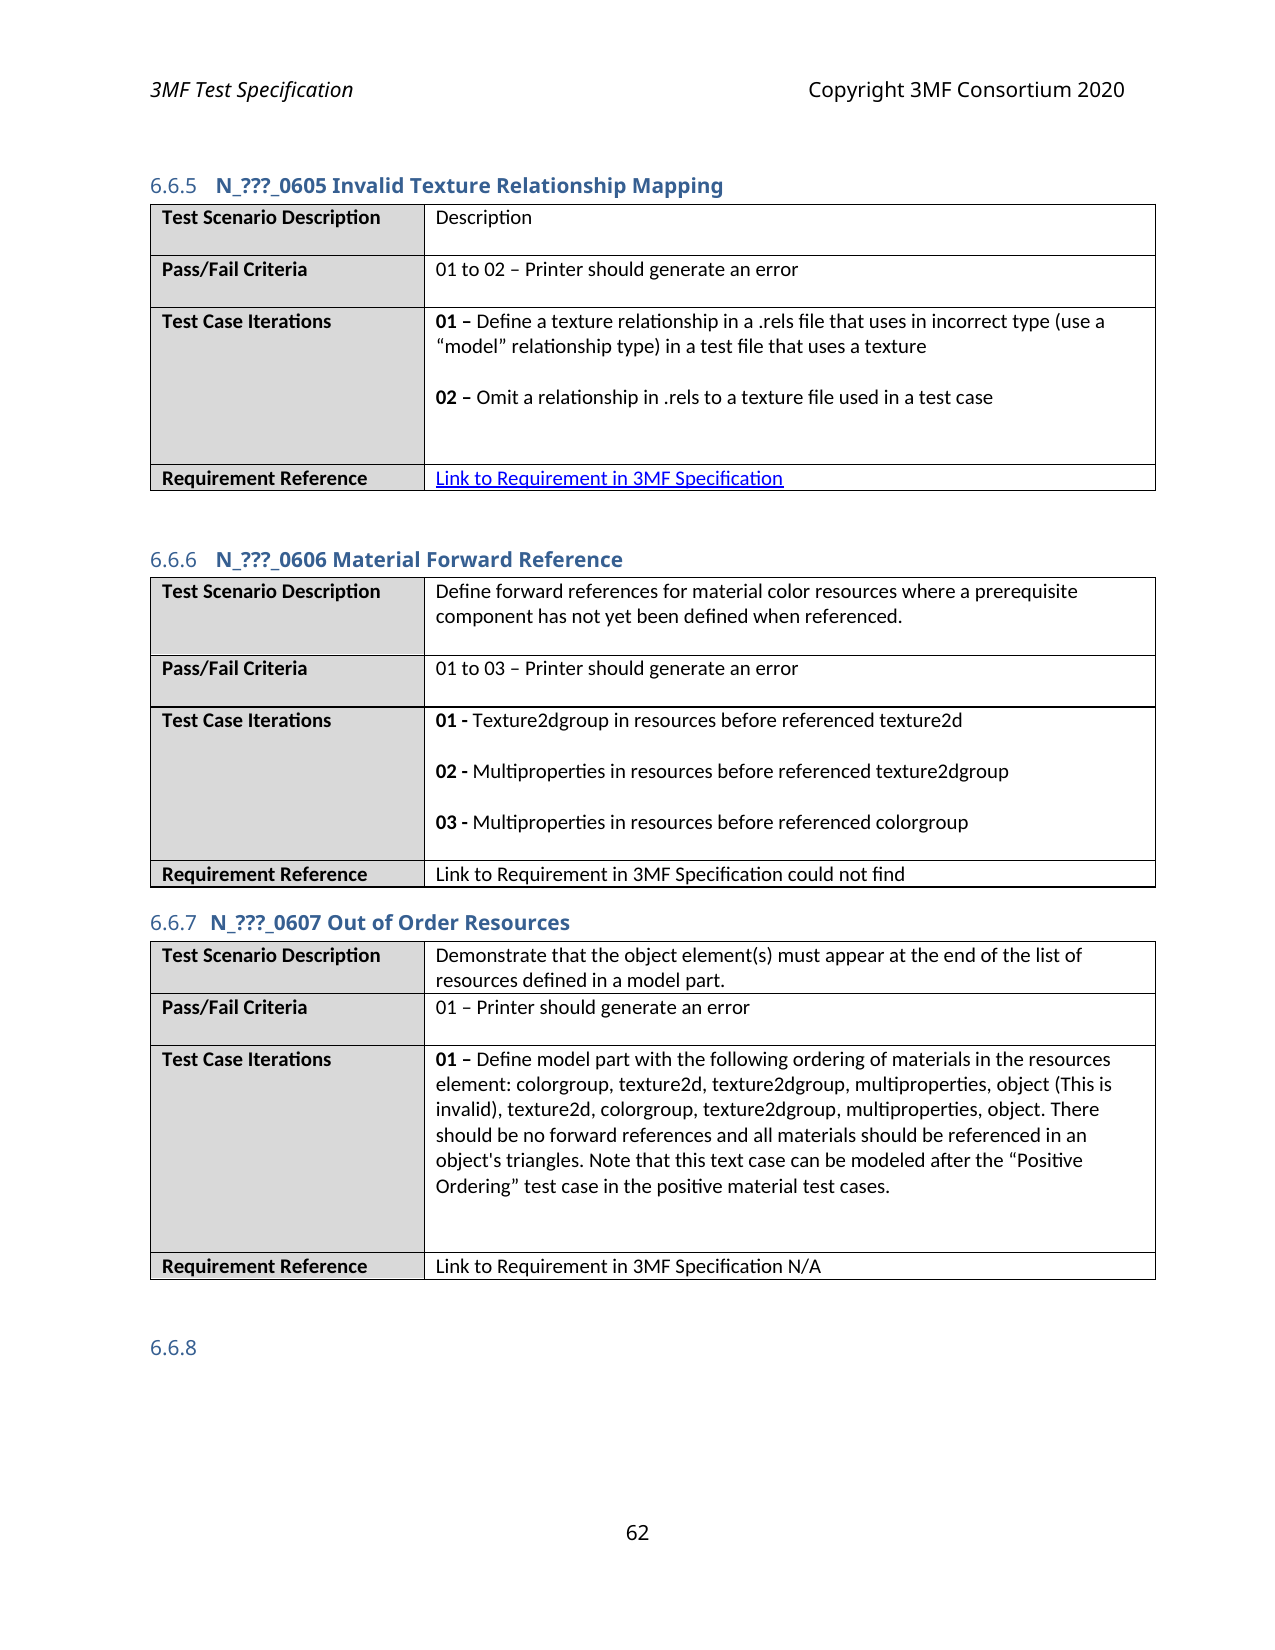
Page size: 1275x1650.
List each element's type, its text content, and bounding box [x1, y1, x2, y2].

table_cell Pass/Fail Criteria [151, 994, 424, 1045]
table_header Test Scenario Description [151, 578, 424, 654]
table_cell Link to Requirement in 3MF Specification could not find [425, 861, 1155, 886]
table_cell 01 – Printer should generate an error [425, 994, 1155, 1045]
table_header Define forward references for material color resources where a prerequisite component has not yet been defined when referenced. [425, 578, 1155, 654]
table_cell Test Case Iterations [151, 708, 424, 860]
table_cell Link to Requirement in 3MF Specification N/A [425, 1253, 1155, 1278]
table_cell Pass/Fail Criteria [151, 656, 424, 706]
subtitle N_???_0606 Material Forward Reference [150, 545, 1125, 573]
table_cell 01 to 02 – Printer should generate an error [425, 256, 1155, 307]
table_header Test Scenario Description [151, 942, 424, 993]
table_cell Requirement Reference [151, 1253, 424, 1278]
table_header Demonstrate that the object element(s) must appear at the end of the list of resources defined in a model part. [425, 942, 1155, 993]
table_cell 01 – Define model part with the following ordering of materials in the resources element: colorgroup, texture2d, texture2dgroup, multiproperties, object (This is invalid), texture2d, colorgroup, texture2dgroup, multiproperties, object. There should be no forward references and all materials should be referenced in an object's triangles. Note that this text case can be modeled after the “Positive Ordering” test case in the positive material test cases. [425, 1046, 1155, 1252]
table_cell Test Case Iterations [151, 1046, 424, 1252]
table_cell 01 to 03 – Printer should generate an error [425, 656, 1155, 706]
table_cell Requirement Reference [151, 861, 424, 886]
subtitle N_???_0607 Out of Order Resources [150, 908, 1125, 937]
subtitle N_???_0605 Invalid Texture Relationship Mapping [150, 171, 1125, 199]
table_cell 01 – Define a texture relationship in a .rels file that uses in incorrect type (use a “model” relationship type) in a test file that uses a texture 02 – Omit a relationship in .rels to a texture file used in a test case [425, 308, 1155, 464]
table_header Test Scenario Description [151, 205, 424, 255]
table_cell Requirement Reference [151, 465, 424, 490]
table_cell Pass/Fail Criteria [151, 256, 424, 307]
table_header Description [425, 205, 1155, 255]
table_cell 01 - Texture2dgroup in resources before referenced texture2d 02 - Multiproperties in resources before referenced texture2dgroup 03 - Multiproperties in resources before referenced colorgroup [425, 708, 1155, 860]
table_cell Test Case Iterations [151, 308, 424, 464]
table_cell Link to Requirement in 3MF Specification [425, 465, 1155, 490]
